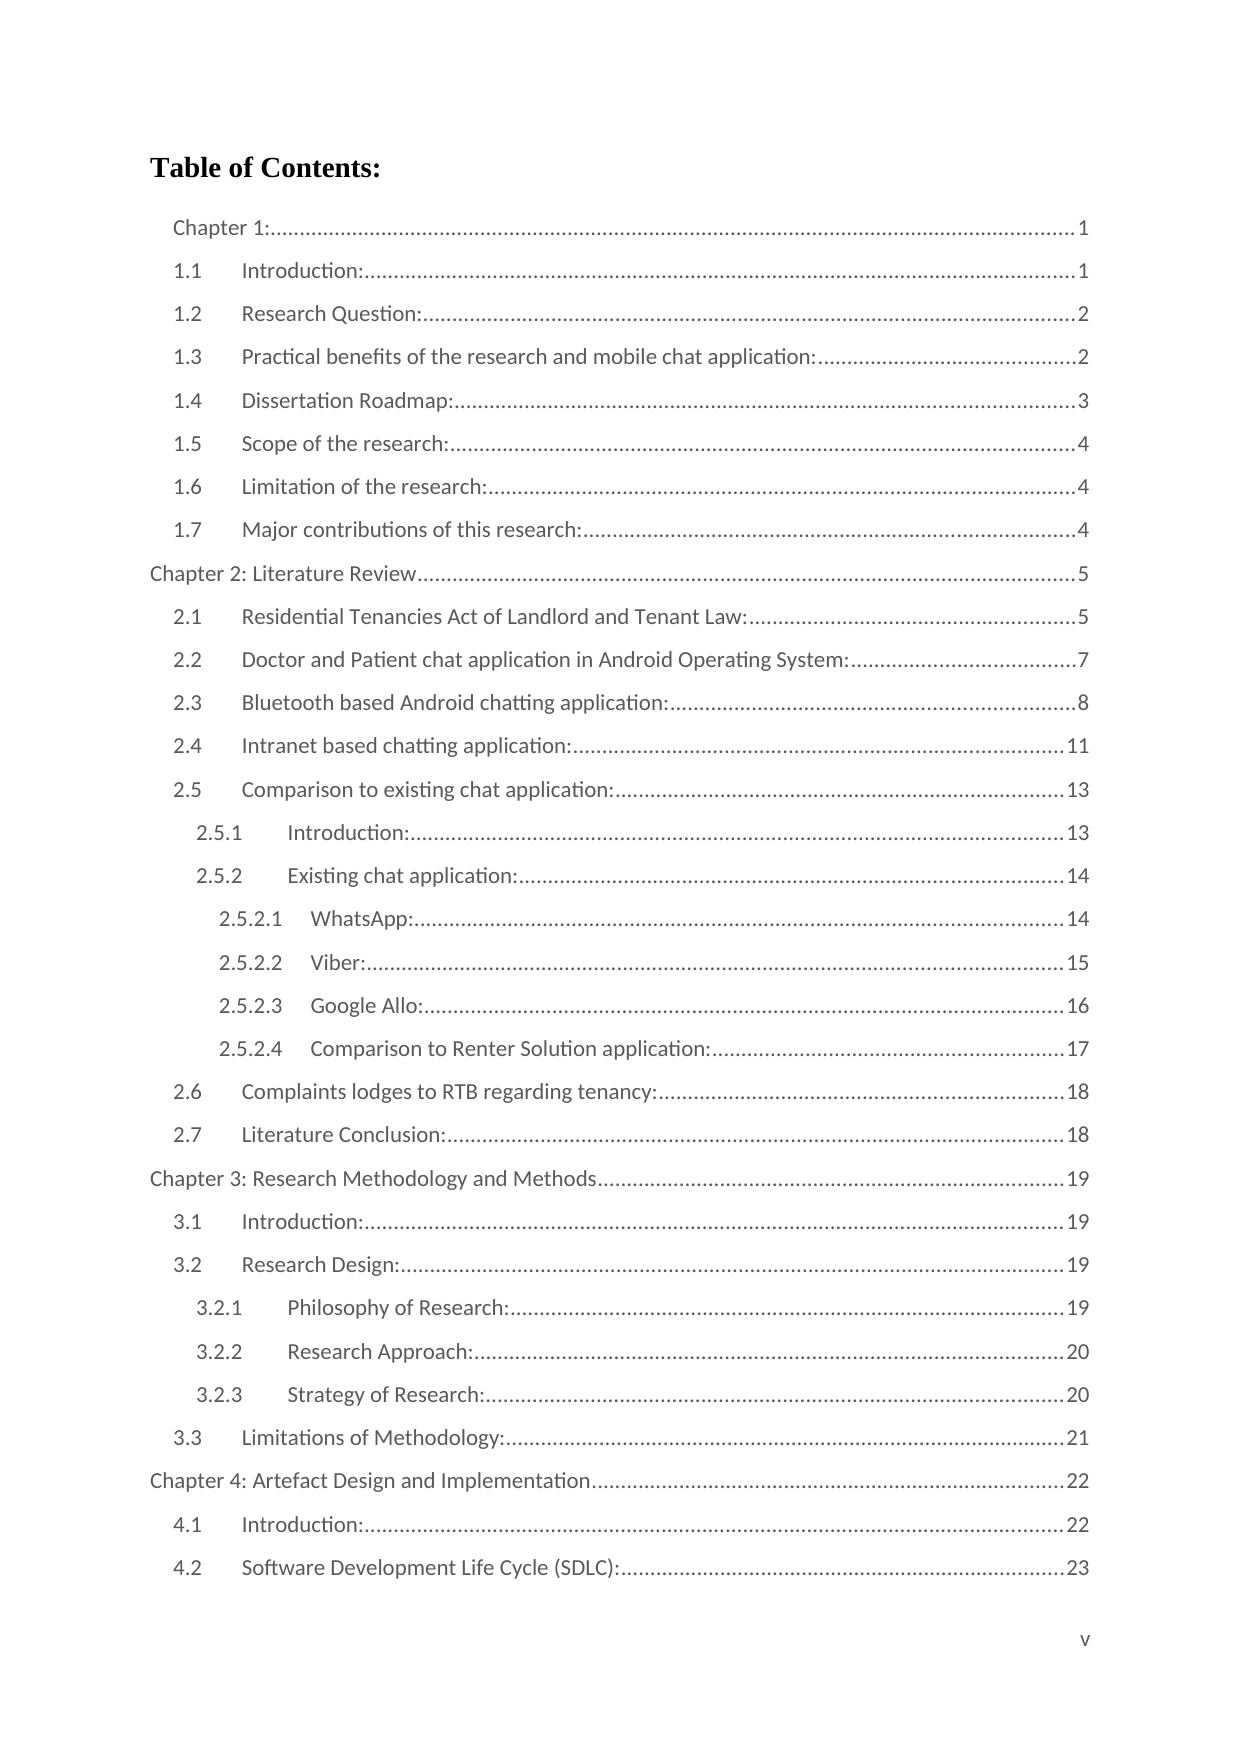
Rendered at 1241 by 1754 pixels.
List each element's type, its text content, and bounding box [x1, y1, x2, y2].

text 1.2 Research Question: 2 [173, 299, 1090, 327]
text 1.4 Dissertation Roadmap: 3 [173, 386, 1090, 414]
text 1.3 Practical benefits of the research and mobile chat application: 2 [173, 342, 1090, 371]
text Chapter 2: Literature Review 5 [150, 559, 1090, 587]
text 4.1 Introduction: 22 [173, 1510, 1090, 1538]
text 3.2.2 Research Approach: 20 [196, 1337, 1090, 1365]
text 2.5.2.2 Viber: 15 [219, 948, 1090, 976]
text 2.3 Bluetooth based Android chatting application: 8 [173, 688, 1090, 716]
text 3.2.1 Philosophy of Research: 19 [196, 1293, 1090, 1322]
text 2.2 Doctor and Patient chat application in Android Operating System: 7 [173, 645, 1090, 673]
text 3.2 Research Design: 19 [173, 1250, 1090, 1278]
text 3.1 Introduction: 19 [173, 1207, 1090, 1235]
text 2.4 Intranet based chatting application: 11 [173, 732, 1090, 759]
text 2.5.2.3 Google Allo: 16 [219, 991, 1090, 1019]
text 2.6 Complaints lodges to RTB regarding tenancy: 18 [173, 1077, 1090, 1105]
text 1.6 Limitation of the research: 4 [173, 472, 1090, 500]
text 3.2.3 Strategy of Research: 20 [196, 1380, 1090, 1408]
text 2.5.1 Introduction: 13 [196, 818, 1090, 846]
text 2.1 Residential Tenancies Act of Landlord and Tenant Law: 5 [173, 602, 1090, 630]
text 1.7 Major contributions of this research: 4 [173, 515, 1090, 543]
text 2.5.2.4 Comparison to Renter Solution application: 17 [219, 1034, 1090, 1062]
text 3.3 Limitations of Methodology: 21 [173, 1423, 1090, 1451]
text 2.5 Comparison to existing chat application: 13 [173, 775, 1090, 803]
text Chapter 4: Artefact Design and Implementation 22 [150, 1466, 1090, 1494]
text 4.2 Software Development Life Cycle (SDLC): 23 [173, 1553, 1090, 1581]
text 1.5 Scope of the research: 4 [173, 429, 1090, 457]
text Chapter 1: 1 [173, 213, 1090, 241]
text 2.5.2.1 WhatsApp: 14 [219, 904, 1090, 932]
text Chapter 3: Research Methodology and Methods 19 [150, 1164, 1090, 1192]
text Table of Contents: [150, 150, 1090, 183]
text 1.1 Introduction: 1 [173, 256, 1090, 284]
text 2.5.2 Existing chat application: 14 [196, 861, 1090, 889]
text 2.7 Literature Conclusion: 18 [173, 1121, 1090, 1149]
